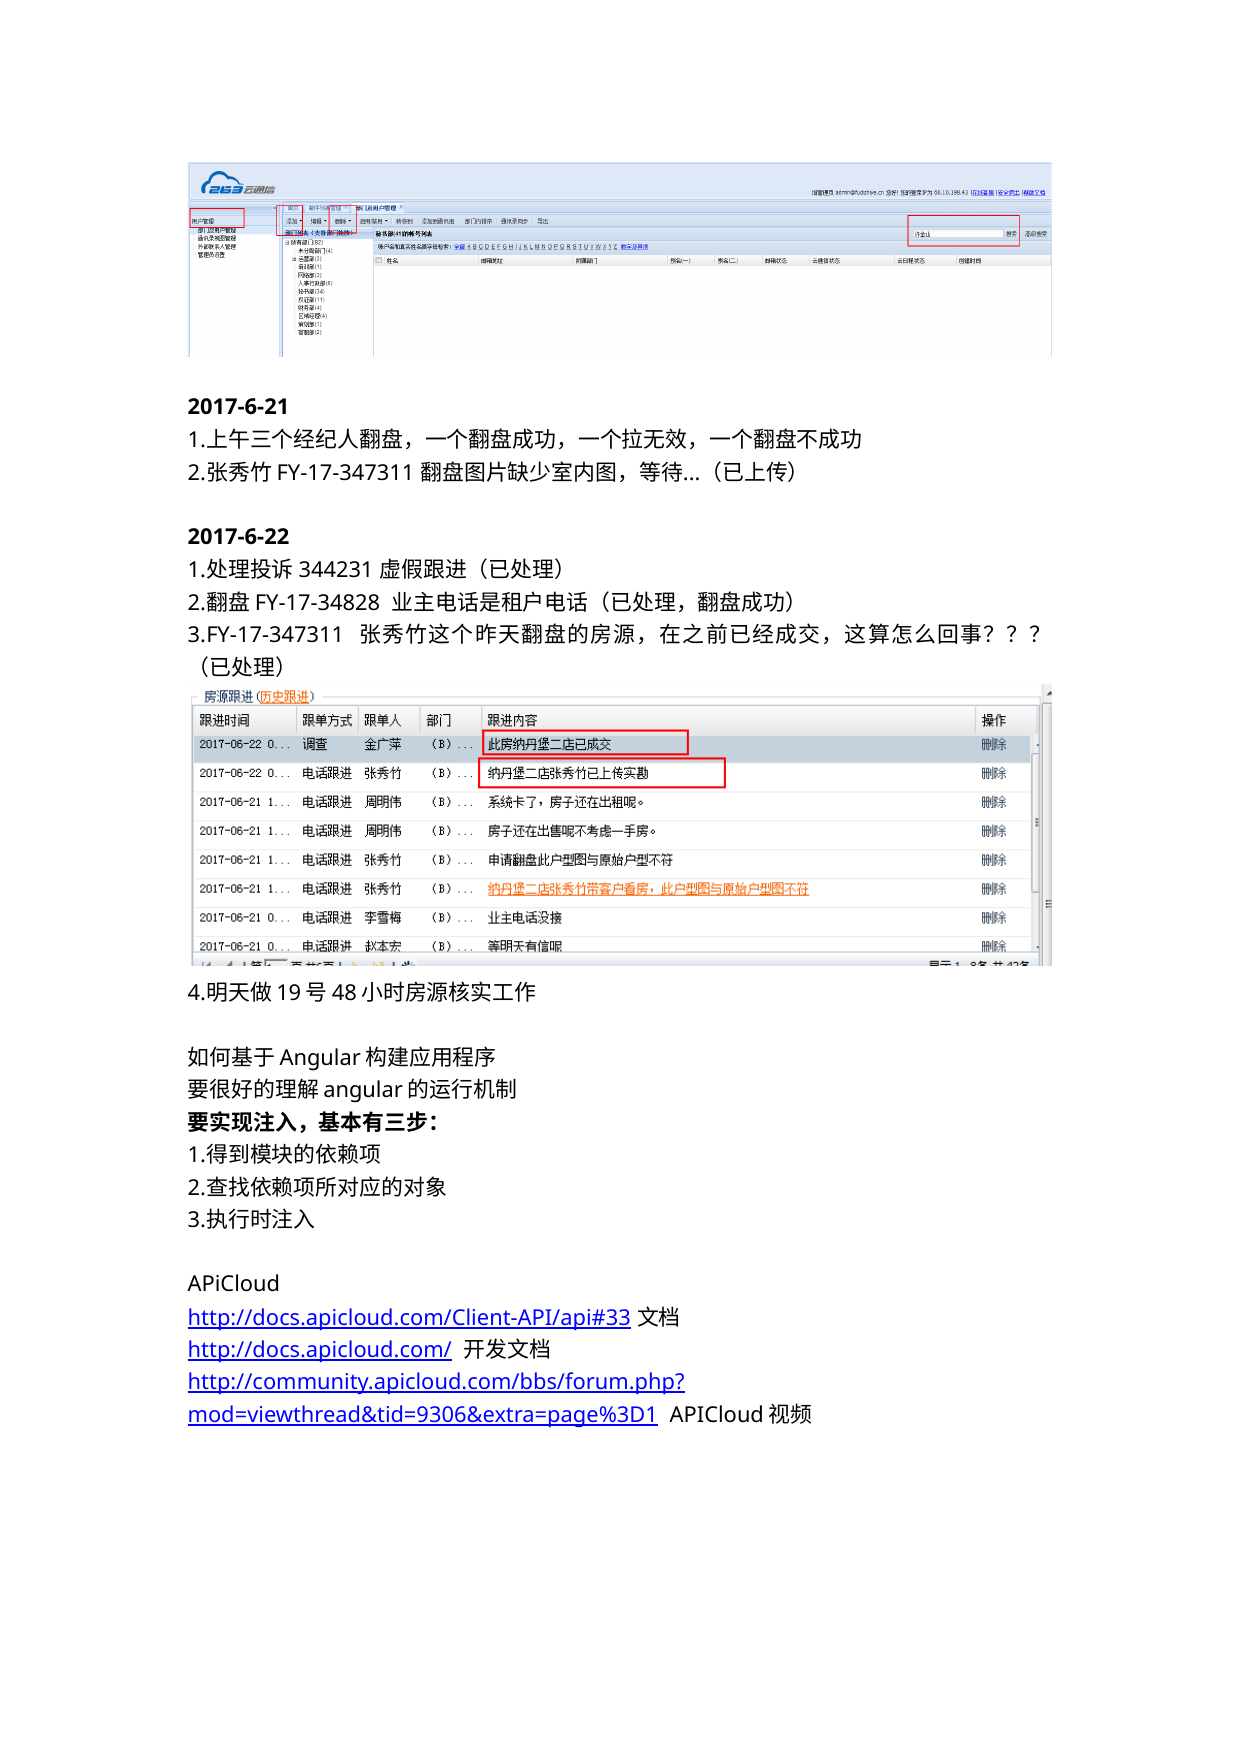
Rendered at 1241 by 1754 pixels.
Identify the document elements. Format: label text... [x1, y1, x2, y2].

list FY-17-347311 张秀竹这个昨天翻盘的房源，在之前已经成交，这算怎么回事？？？（已处理） [187, 617, 1053, 682]
list 上午三个经纪人翻盘，一个翻盘成功，一个拉无效，一个翻盘不成功 [187, 422, 1053, 454]
picture [187, 162, 1052, 357]
list http://docs.apicloud.com/ 开发文档 [187, 1332, 1053, 1364]
text 2017-6-21 [187, 389, 1053, 422]
list 2.查找依赖项所对应的对象 [187, 1169, 1053, 1202]
list 翻盘 FY-17-34828 业主电话是租户电话（已处理，翻盘成功） [187, 584, 1053, 617]
list http://community.apicloud.com/bbs/forum.php?mod=viewthread&tid=9306&extra=page%3D1 APICloud视频 [187, 1364, 1053, 1429]
list APiCloud [187, 1267, 1053, 1299]
list 要很好的理解angular的运行机制 [187, 1072, 1053, 1104]
picture [187, 682, 1052, 966]
list http://docs.apicloud.com/Client-API/api#33 文档 [187, 1299, 1053, 1332]
list 处理投诉 344231 虚假跟进（已处理） [187, 552, 1053, 584]
list 1.得到模块的依赖项 [187, 1137, 1053, 1169]
list 如何基于Angular构建应用程序 [187, 1039, 1053, 1072]
list 3.执行时注入 [187, 1202, 1053, 1234]
list 要实现注入，基本有三步： [187, 1104, 1053, 1137]
list 明天做19号48小时房源核实工作 [187, 974, 1053, 1007]
text 2017-6-22 [187, 519, 1053, 552]
list 张秀竹 FY-17-347311 翻盘图片缺少室内图，等待...（已上传） [187, 454, 1053, 487]
